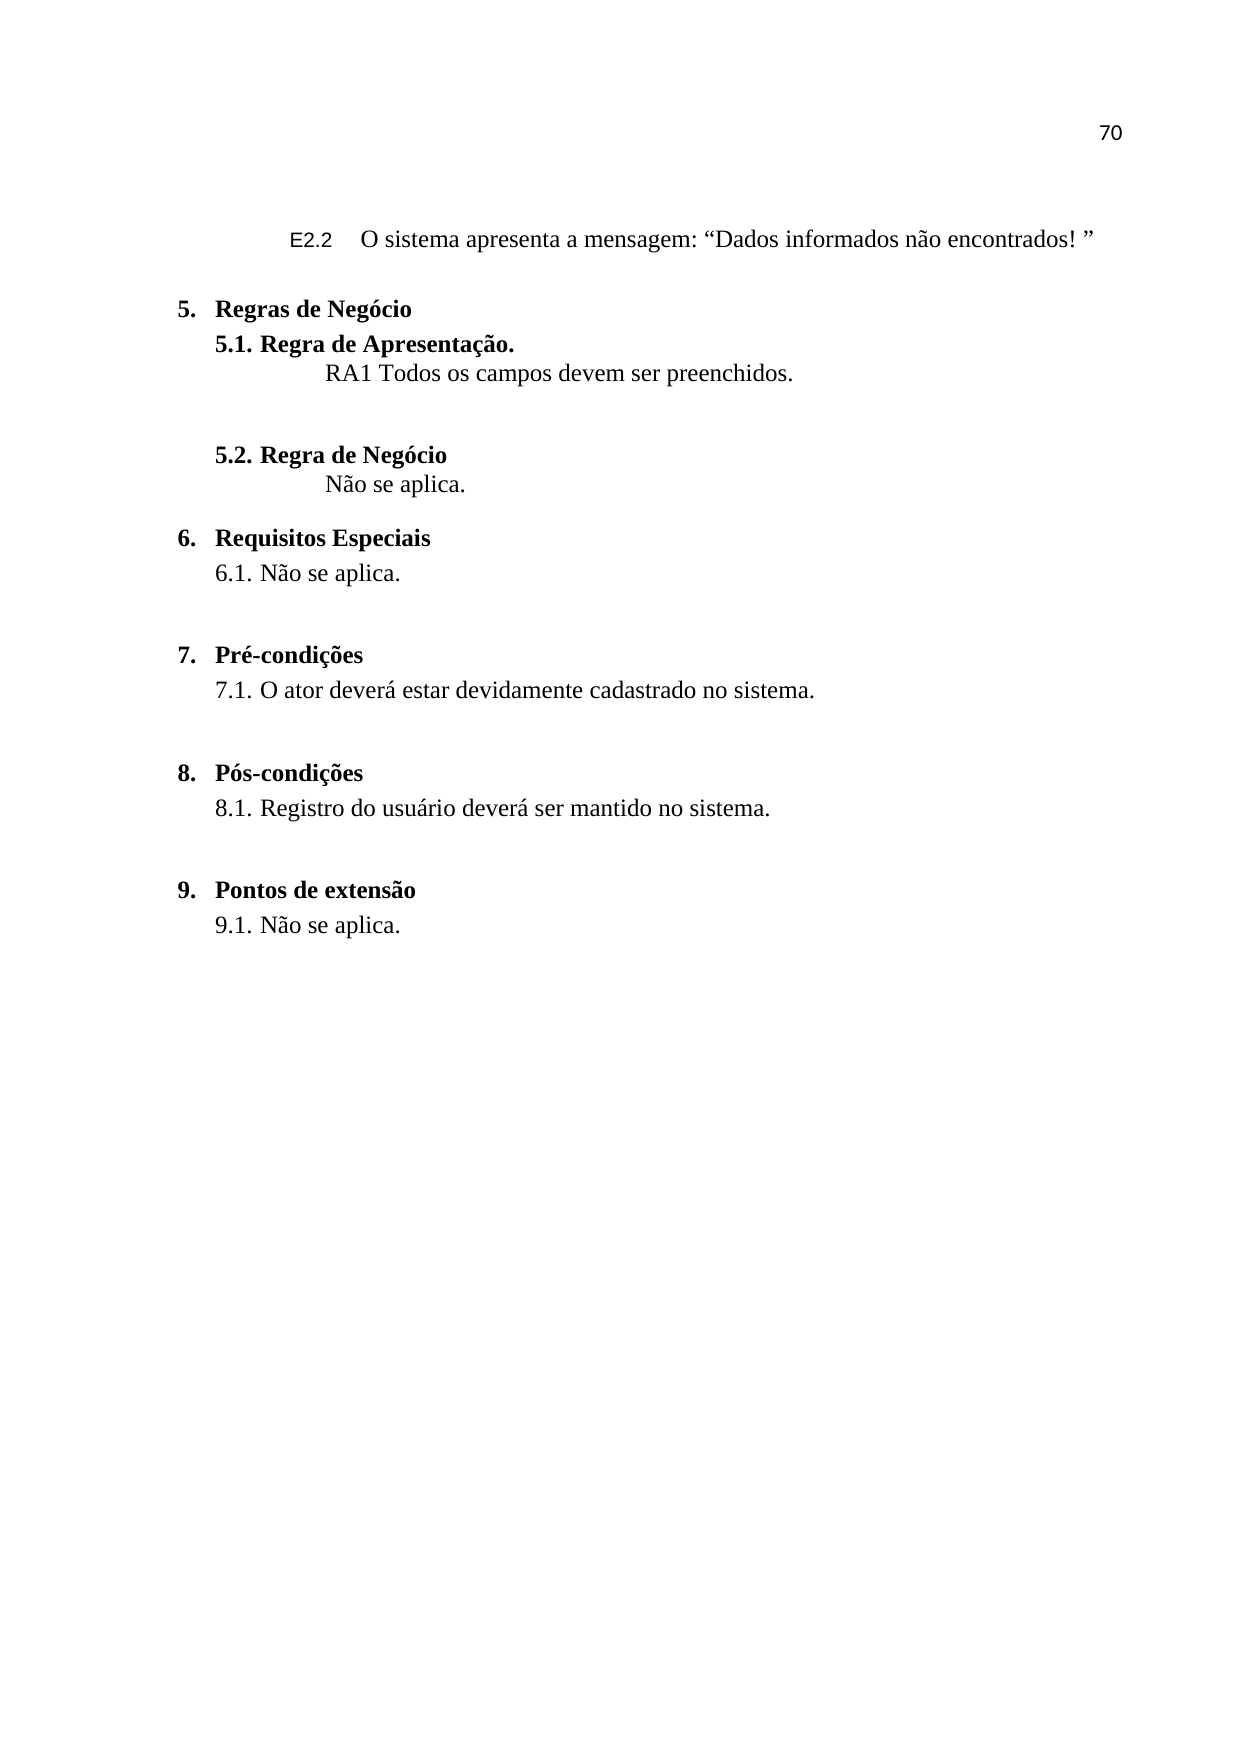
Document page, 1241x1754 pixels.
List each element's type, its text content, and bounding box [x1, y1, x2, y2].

subtitle Não se aplica. [215, 911, 1122, 939]
subtitle Regra de Negócio [215, 440, 1122, 469]
list Pré-condições [177, 640, 1122, 669]
subtitle Requisitos Especiais [177, 523, 1122, 552]
subtitle Registro do usuário deverá ser mantido no sistema. [215, 793, 1122, 822]
list O sistema apresenta a mensagem: “Dados informados não encontrados! ” [289, 224, 1122, 253]
text Não se aplica. [177, 469, 1122, 498]
text RA1 Todos os campos devem ser preenchidos. [177, 358, 1122, 386]
list Pontos de extensão [177, 876, 1122, 904]
list Regras de Negócio [177, 294, 1122, 323]
subtitle O ator deverá estar devidamente cadastrado no sistema. [215, 675, 1122, 704]
subtitle Regra de Apresentação. [215, 329, 1122, 358]
subtitle Não se aplica. [215, 558, 1122, 587]
list Pós-condições [177, 758, 1122, 787]
